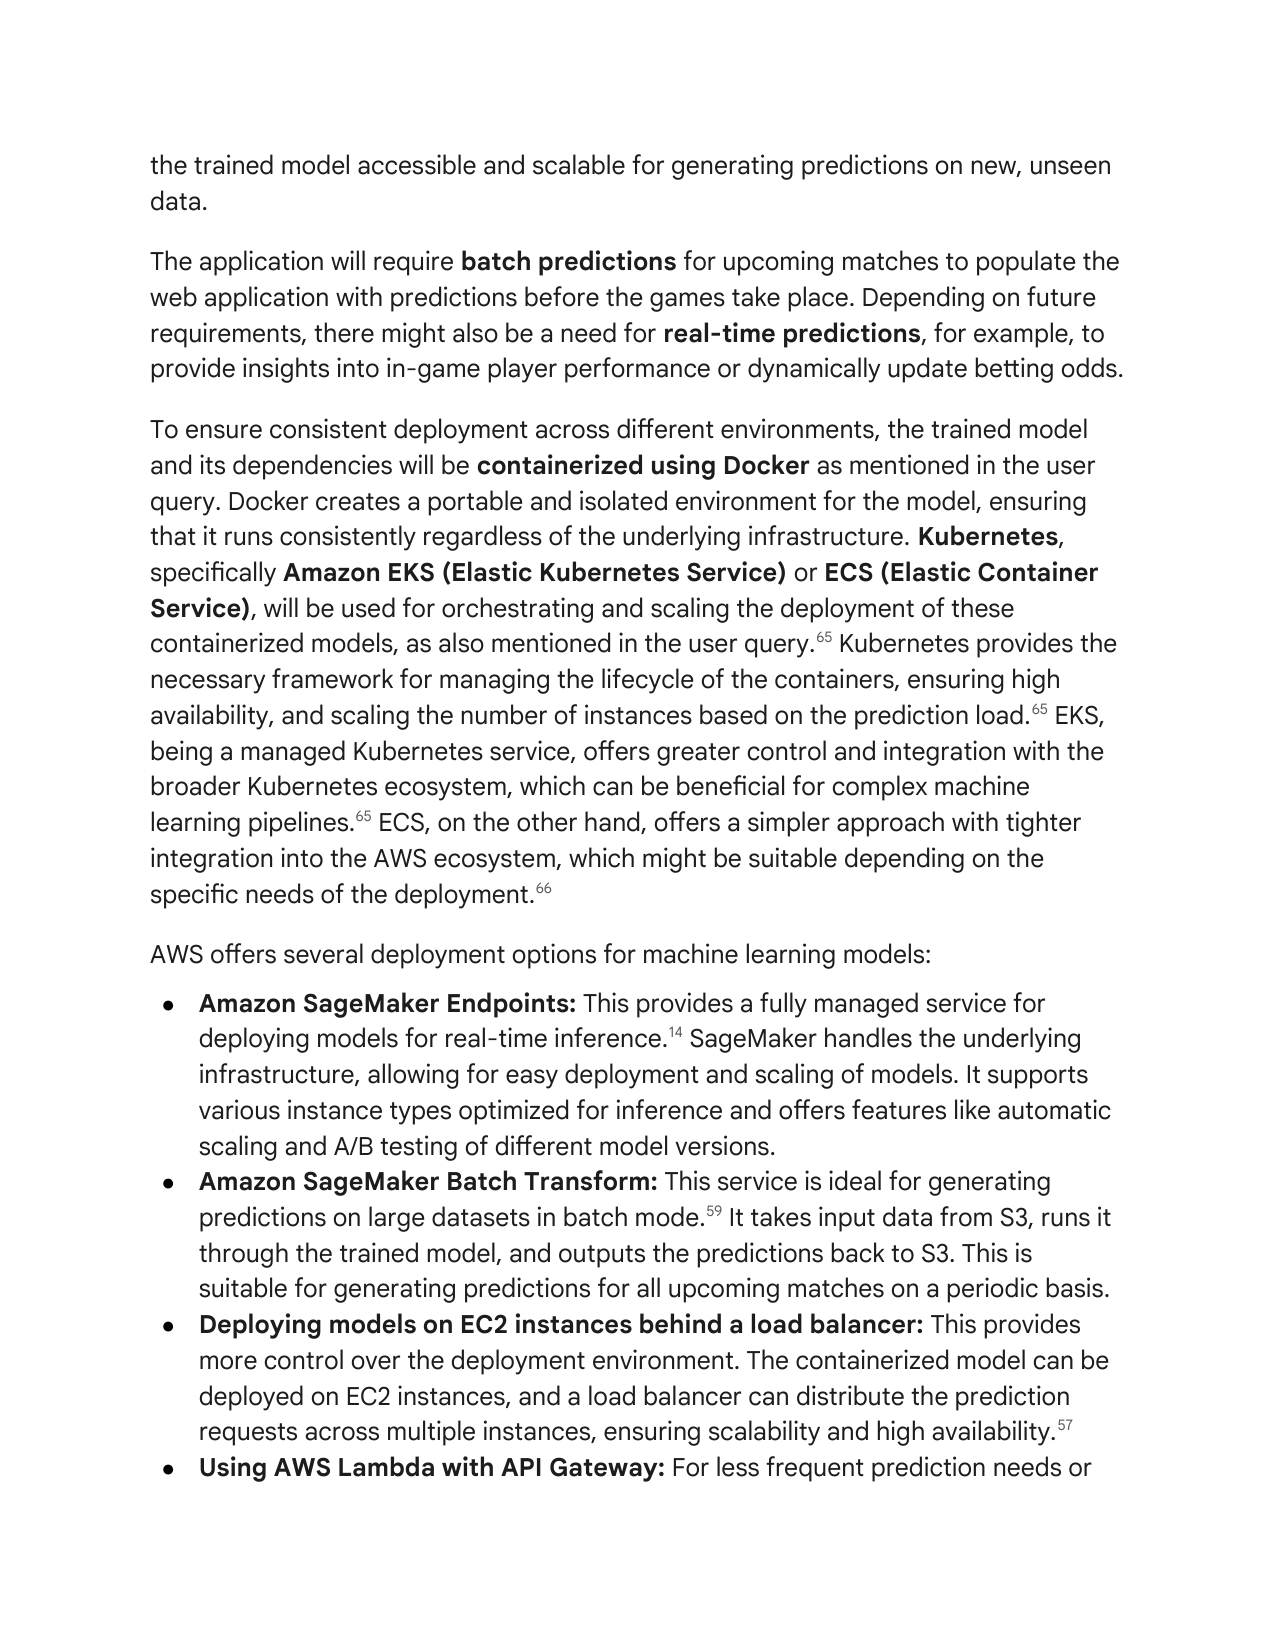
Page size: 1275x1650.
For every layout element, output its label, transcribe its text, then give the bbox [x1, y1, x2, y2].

text The application will require batch predictions for upcoming matches to populate the web application with predictions before the games take place. Depending on future requirements, there might also be a need for real-time predictions, for example, to provide insights into in-game player performance or dynamically update betting odds. [150, 246, 1125, 385]
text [150, 150, 1125, 217]
list Amazon SageMaker Batch Transform: This service is ideal for generating predictions on large datasets in batch mode.59 It takes input data from S3, runs it through the trained model, and outputs the predictions back to S3. This is suitable for generating predictions for all upcoming matches on a periodic basis. [161, 1166, 1125, 1305]
text To ensure consistent deployment across different environments, the trained model and its dependencies will be containerized using Docker as mentioned in the user query. Docker creates a portable and isolated environment for the model, ensuring that it runs consistently regardless of the underlying infrastructure. Kubernetes, specifically Amazon EKS (Elastic Kubernetes Service) or ECS (Elastic Container Service), will be used for orchestrating and scaling the deployment of these containerized models, as also mentioned in the user query.65 Kubernetes provides the necessary framework for managing the lifecycle of the containers, ensuring high availability, and scaling the number of instances based on the prediction load.65 EKS, being a managed Kubernetes service, offers greater control and integration with the broader Kubernetes ecosystem, which can be beneficial for complex machine learning pipelines.65 ECS, on the other hand, offers a simpler approach with tighter integration into the AWS ecosystem, which might be suitable depending on the specific needs of the deployment.66 [150, 414, 1125, 910]
list Deploying models on EC2 instances behind a load balancer: This provides more control over the deployment environment. The containerized model can be deployed on EC2 instances, and a load balancer can distribute the prediction requests across multiple instances, ensuring scalability and high availability.57 [161, 1309, 1125, 1448]
text AWS offers several deployment options for machine learning models: [150, 939, 1125, 971]
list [161, 1452, 1125, 1484]
list Amazon SageMaker Endpoints: This provides a fully managed service for deploying models for real-time inference.14 SageMaker handles the underlying infrastructure, allowing for easy deployment and scaling of models. It supports various instance types optimized for inference and offers features like automatic scaling and A/B testing of different model versions. [161, 988, 1125, 1162]
